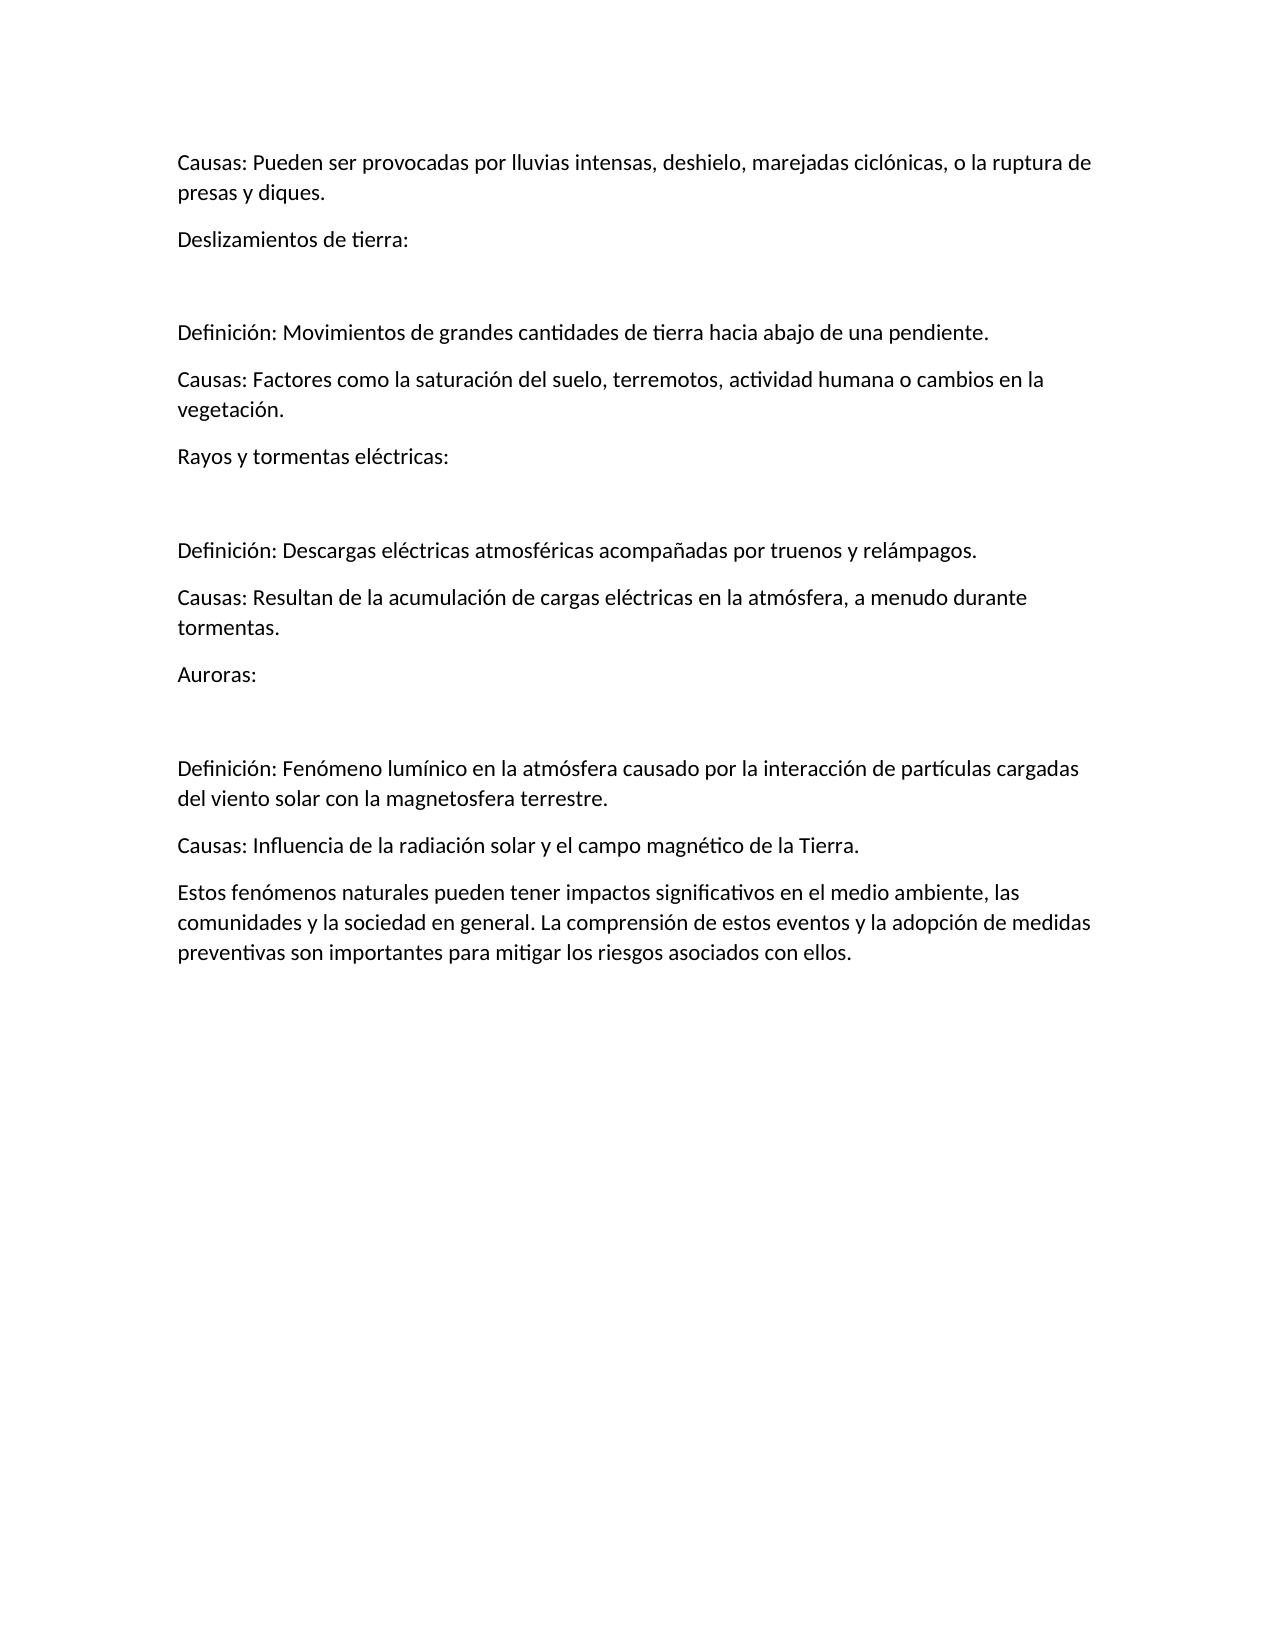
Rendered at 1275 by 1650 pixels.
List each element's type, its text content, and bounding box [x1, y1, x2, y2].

text Rayos y tormentas eléctricas: [177, 442, 1098, 470]
text Estos fenómenos naturales pueden tener impactos significativos en el medio ambiente, las comunidades y la sociedad en general. La comprensión de estos eventos y la adopción de medidas preventivas son importantes para mitigar los riesgos asociados con ellos. [177, 878, 1098, 966]
text Auroras: [177, 660, 1098, 688]
text Definición: Fenómeno lumínico en la atmósfera causado por la interacción de partículas cargadas del viento solar con la magnetosfera terrestre. [177, 754, 1098, 812]
text Causas: Influencia de la radiación solar y el campo magnético de la Tierra. [177, 831, 1098, 859]
text Definición: Descargas eléctricas atmosféricas acompañadas por truenos y relámpagos. [177, 536, 1098, 564]
text Definición: Movimientos de grandes cantidades de tierra hacia abajo de una pendiente. [177, 318, 1098, 346]
text Causas: Pueden ser provocadas por lluvias intensas, deshielo, marejadas ciclónicas, o la ruptura de presas y diques. [177, 148, 1098, 206]
text Causas: Factores como la saturación del suelo, terremotos, actividad humana o cambios en la vegetación. [177, 365, 1098, 423]
text Deslizamientos de tierra: [177, 225, 1098, 253]
text Causas: Resultan de la acumulación de cargas eléctricas en la atmósfera, a menudo durante tormentas. [177, 583, 1098, 641]
